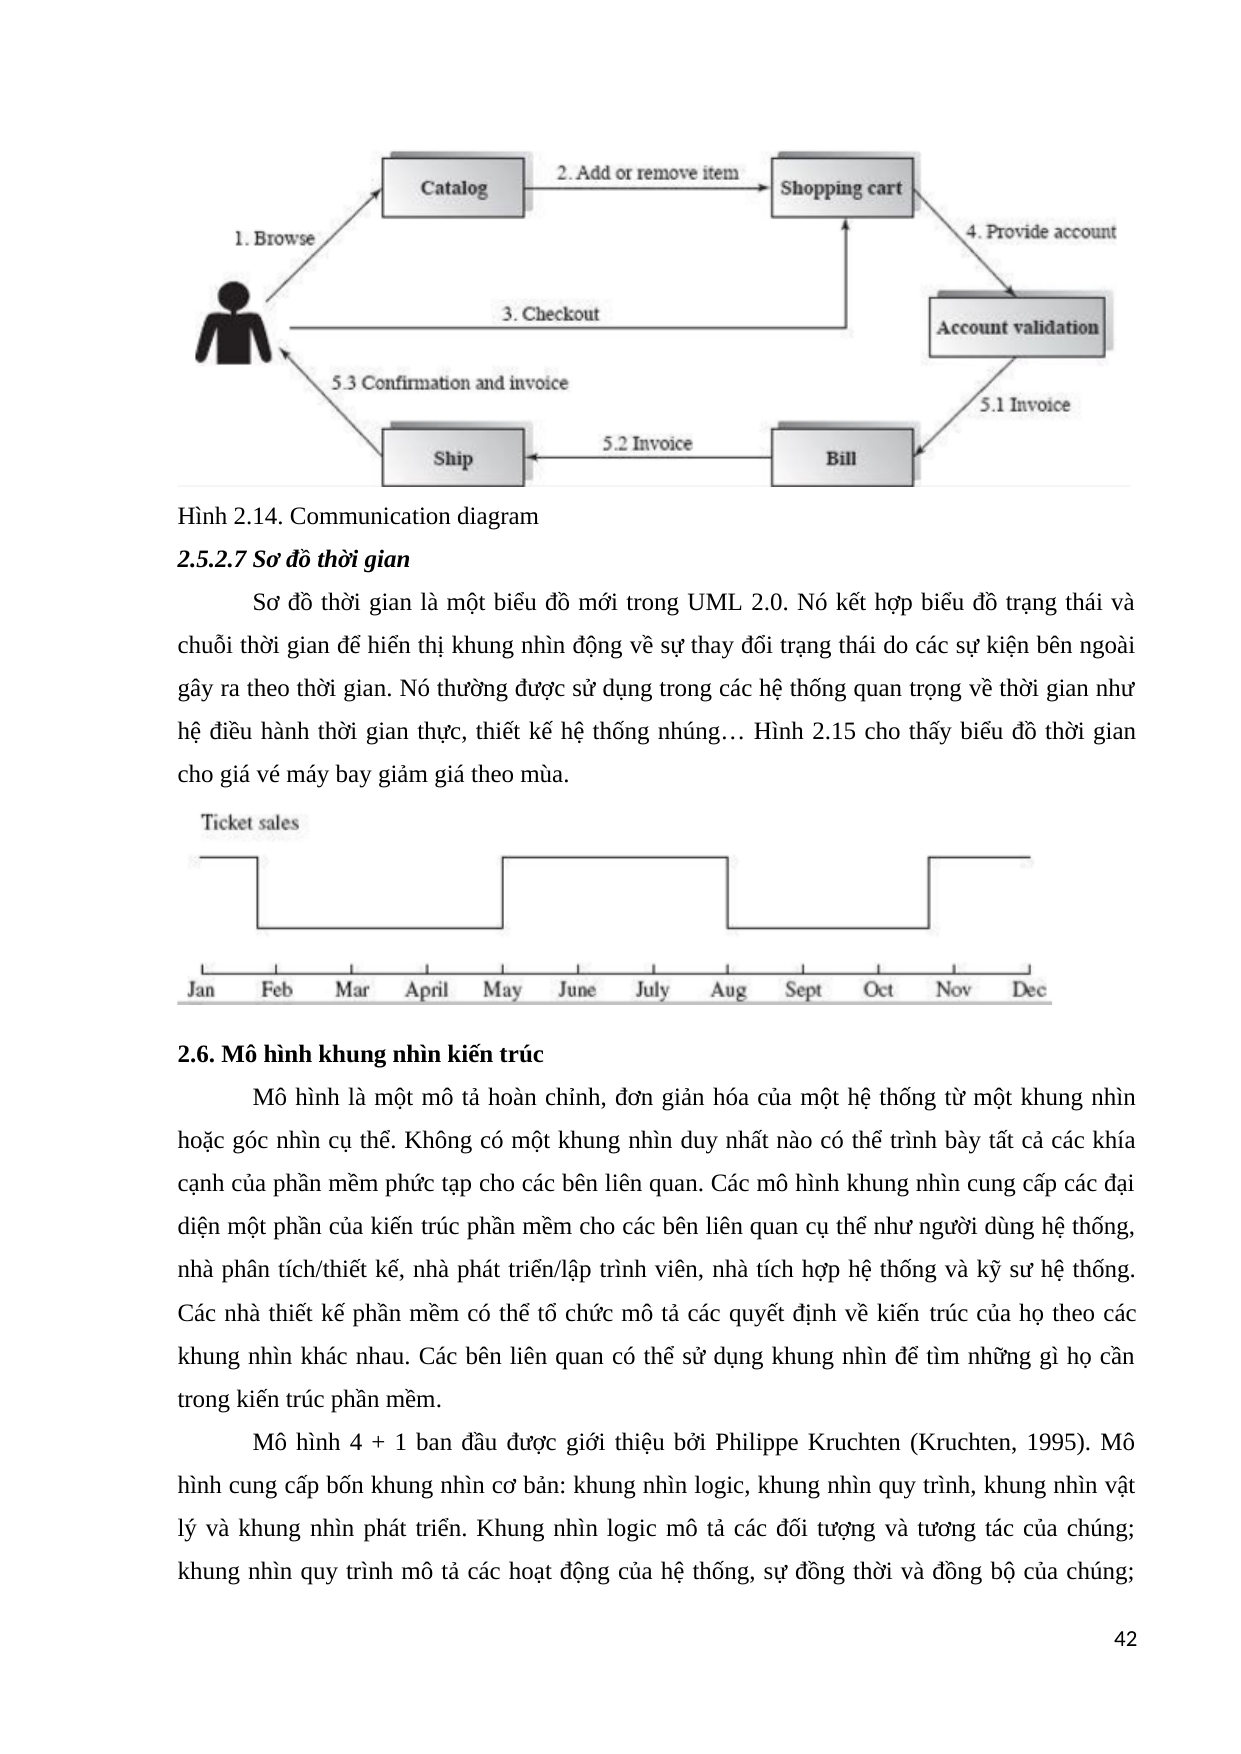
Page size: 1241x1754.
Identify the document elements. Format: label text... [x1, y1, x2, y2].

text Hình 2.14. Communication diagram [177, 501, 1137, 529]
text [177, 1427, 1137, 1585]
subtitle 2.6. Mô hình khung nhìn kiến trúc [177, 1039, 1137, 1068]
text 2.5.2.7 Sơ đồ thời gian [177, 544, 1137, 573]
picture [177, 802, 1053, 1005]
text Sơ đồ thời gian là một biểu đồ mới trong UML 2.0. Nó kết hợp biểu đồ trạng thái và chuỗi thời gian để hiển thị khung nhìn động về sự thay đổi trạng thái do các sự kiện bên ngoài gây ra theo thời gian. Nó thường được sử dụng trong các hệ thống quan trọng về thời gian như hệ điều hành thời gian thực, thiết kế hệ thống nhúng… Hình 2.15 cho thấy biểu đồ thời gian cho giá vé máy bay giảm giá theo mùa. [177, 587, 1137, 788]
picture [177, 147, 1131, 487]
text Mô hình là một mô tả hoàn chỉnh, đơn giản hóa của một hệ thống từ một khung nhìn hoặc góc nhìn cụ thể. Không có một khung nhìn duy nhất nào có thể trình bày tất cả các khía cạnh của phần mềm phức tạp cho các bên liên quan. Các mô hình khung nhìn cung cấp các đại diện một phần của kiến ​​trúc phần mềm cho các bên liên quan cụ thể như người dùng hệ thống, nhà phân tích/thiết kế, nhà phát triển/lập trình viên, nhà tích hợp hệ thống và kỹ sư hệ thống. Các nhà thiết kế phần mềm có thể tổ chức mô tả các quyết định về kiến ​​trúc của họ theo các khung nhìn khác nhau. Các bên liên quan có thể sử dụng khung nhìn để tìm những gì họ cần trong kiến ​​trúc phần mềm. [177, 1082, 1137, 1413]
